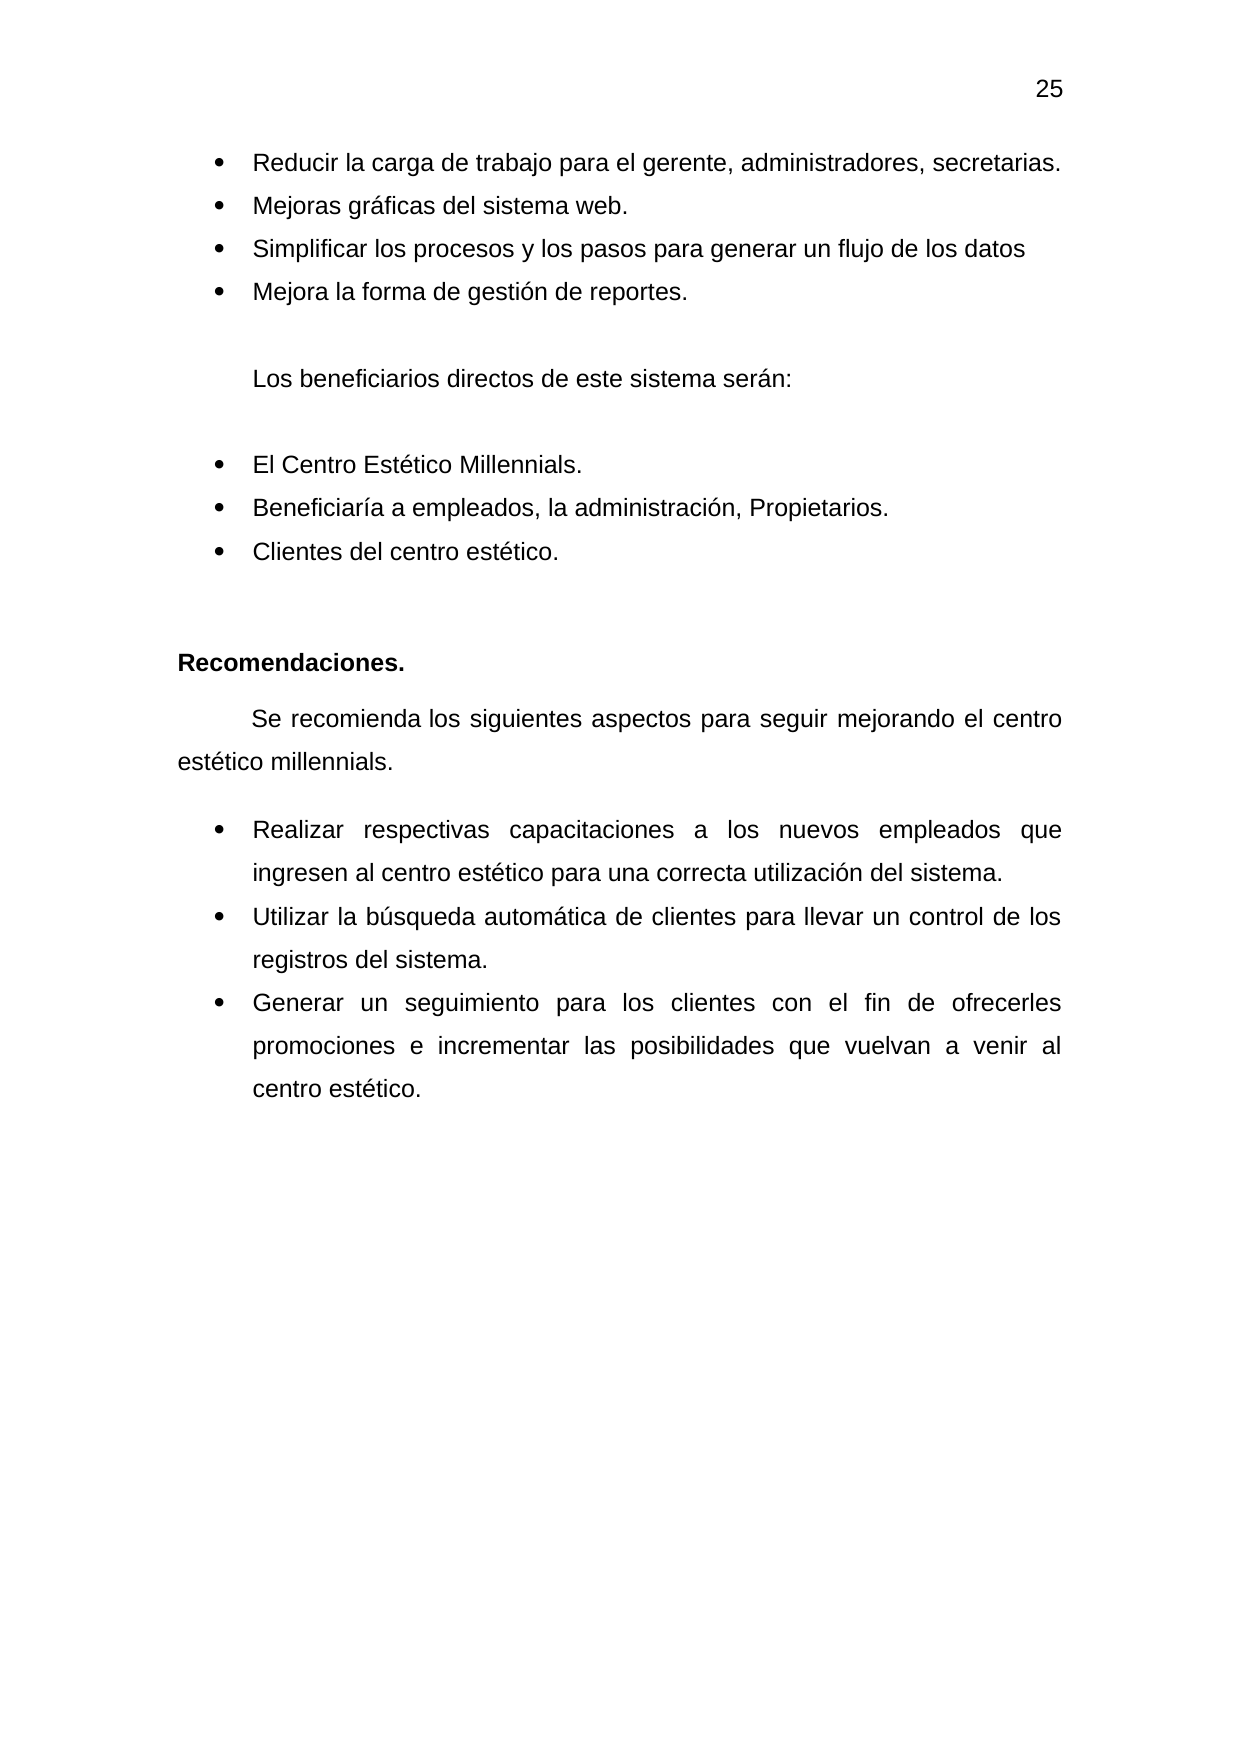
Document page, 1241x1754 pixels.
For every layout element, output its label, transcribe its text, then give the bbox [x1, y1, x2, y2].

text Se recomienda los siguientes aspectos para seguir mejorando el centro estético millennials. [177, 704, 1063, 776]
list Realizar respectivas capacitaciones a los nuevos empleados que ingresen al centro estético para una correcta utilización del sistema. [215, 815, 1063, 887]
list Beneficiaría a empleados, la administración, Propietarios. [215, 493, 1063, 522]
list El Centro Estético Millennials. [215, 450, 1063, 479]
list Los beneficiarios directos de este sistema serán: [252, 364, 1063, 392]
subtitle Recomendaciones. [177, 648, 1063, 677]
list Simplificar los procesos y los pasos para generar un flujo de los datos [215, 234, 1063, 263]
list Mejora la forma de gestión de reportes. [215, 277, 1063, 306]
list Clientes del centro estético. [215, 536, 1063, 565]
list Utilizar la búsqueda automática de clientes para llevar un control de los registros del sistema. [215, 901, 1063, 973]
list Mejoras gráficas del sistema web. [215, 191, 1063, 220]
list Reducir la carga de trabajo para el gerente, administradores, secretarias. [215, 148, 1063, 177]
list Generar un seguimiento para los clientes con el fin de ofrecerles promociones e incrementar las posibilidades que vuelvan a venir al centro estético. [215, 988, 1063, 1103]
